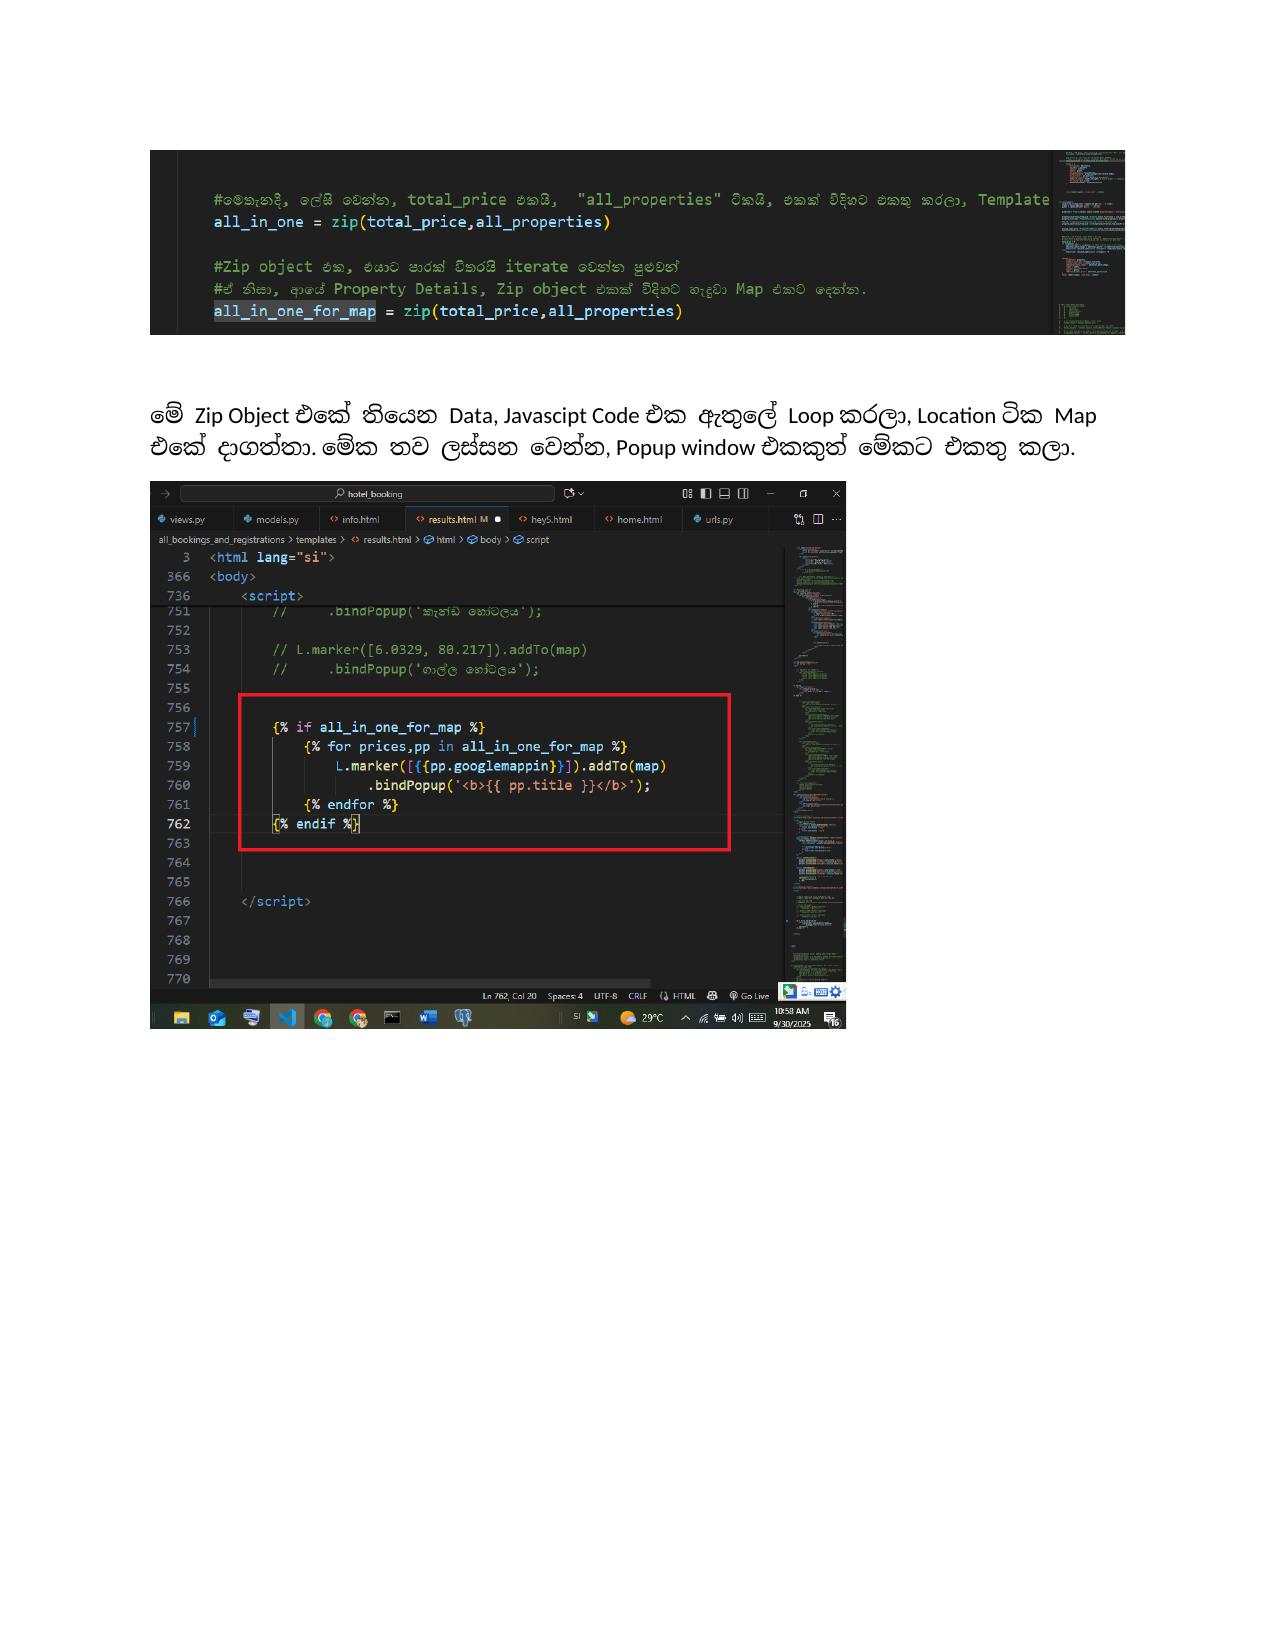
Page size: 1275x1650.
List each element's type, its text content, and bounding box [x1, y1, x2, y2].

picture [150, 150, 1125, 335]
text මේ Zip Object එකේ තියෙන Data, Javascipt Code එක ඇතුලේ Loop කරලා, Location ටික Map එකේ දාගත්තා. මේක තව ලස්සන වෙන්න, Popup window එකකුත් මේකට එකතු කලා. [150, 400, 1125, 462]
picture [150, 481, 847, 1029]
